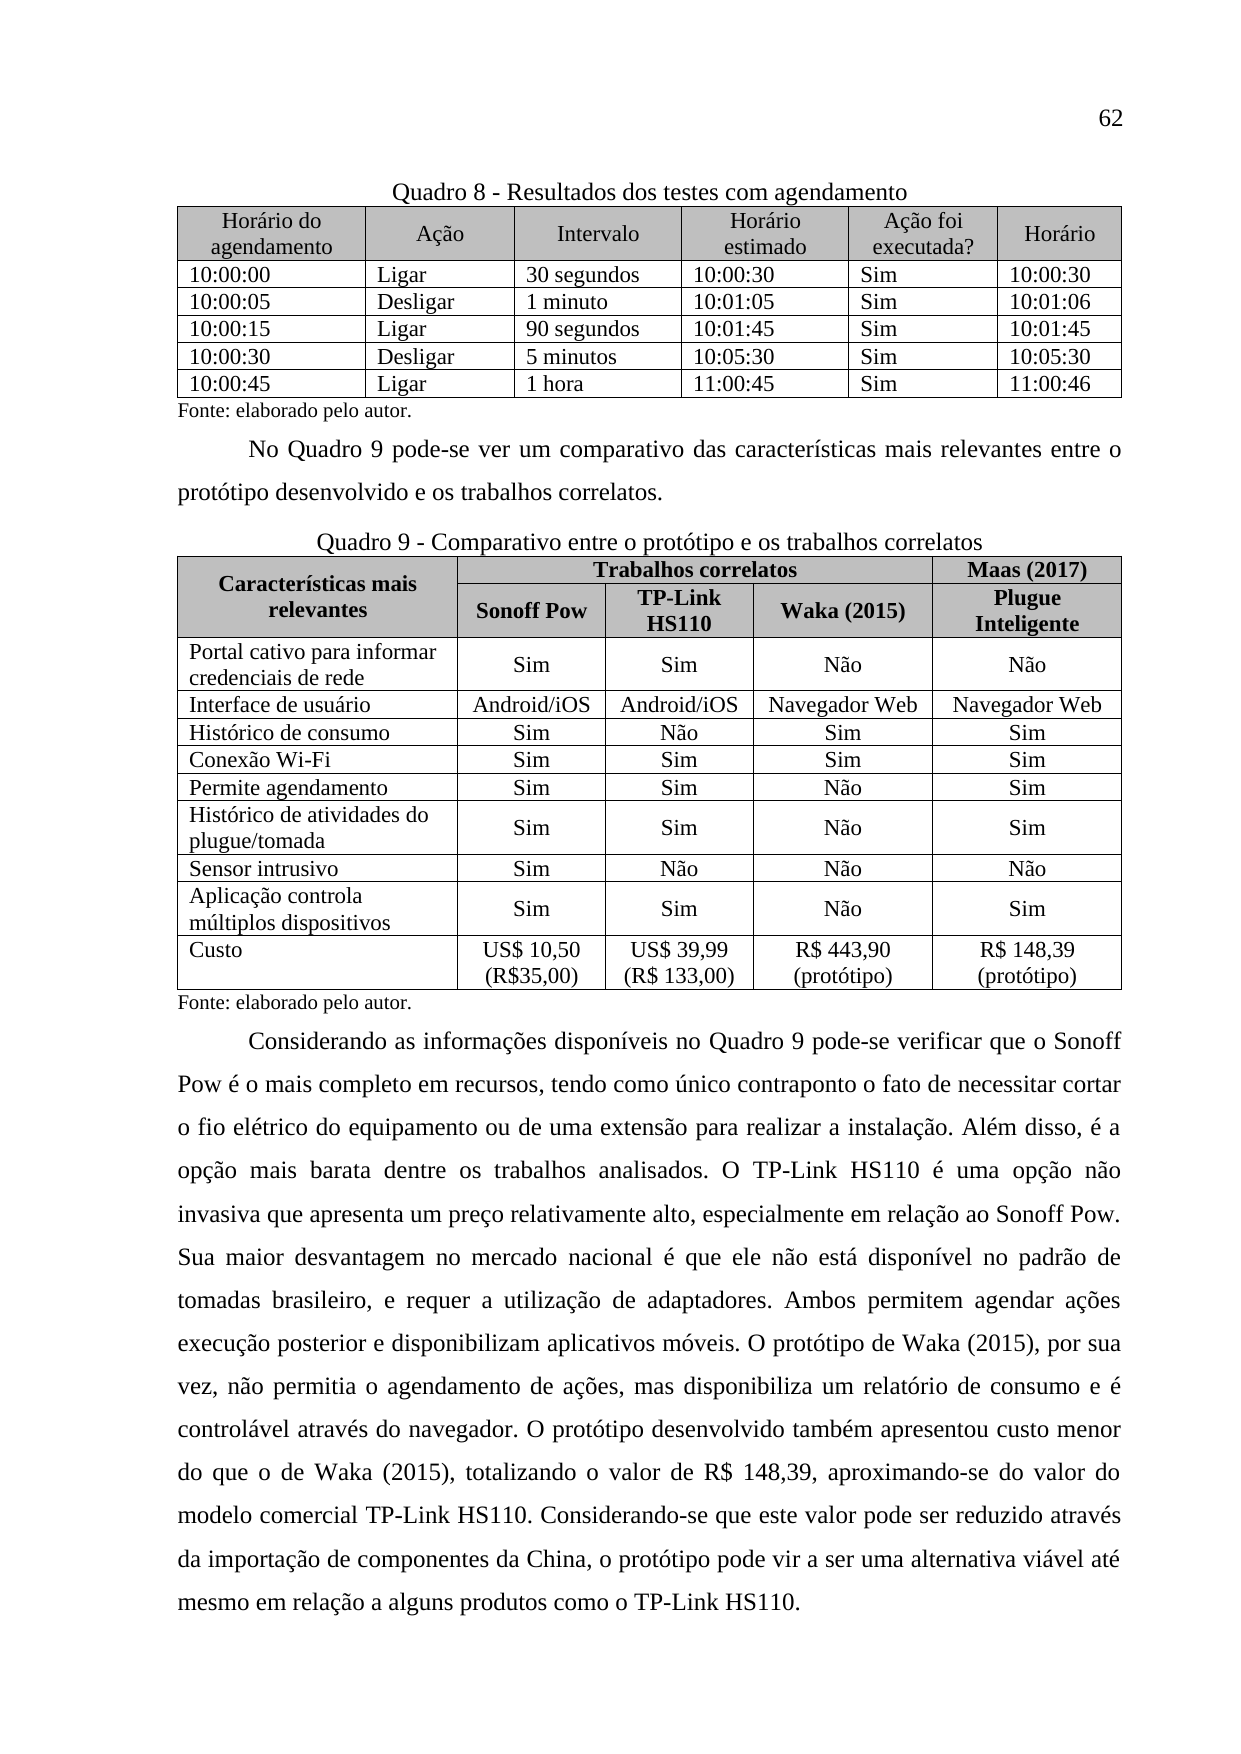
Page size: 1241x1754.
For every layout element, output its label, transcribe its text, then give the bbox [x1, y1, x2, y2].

table_cell 11:00:45 [682, 370, 848, 397]
text Quadro - Resultados dos testes com agendamento [177, 177, 1122, 206]
table_header Trabalhos correlatos [458, 557, 932, 583]
table_cell Sim [849, 316, 997, 342]
table_header Ação [366, 207, 514, 260]
table_cell Sim [606, 774, 753, 800]
table_cell TP-Link HS110 [606, 584, 753, 637]
table_cell Sim [606, 801, 753, 854]
table_header Horário estimado [682, 207, 848, 260]
table_cell Sim [458, 774, 605, 800]
table_cell Não [606, 855, 753, 881]
table_cell Android/iOS [606, 691, 753, 718]
table_cell Sim [754, 719, 932, 745]
table_cell Waka (2015) [754, 584, 932, 637]
table_cell Sonoff Pow [458, 584, 605, 637]
table_header Características mais relevantes [178, 557, 457, 637]
table_cell US$ 39,99 (R$ 133,00) [606, 936, 753, 989]
table_cell 10:00:05 [178, 288, 365, 314]
table_cell Android/iOS [458, 691, 605, 718]
table_cell Sim [458, 719, 605, 745]
text No Quadro 9 pode-se ver um comparativo das características mais relevantes entre o protótipo desenvolvido e os trabalhos correlatos. [177, 434, 1122, 506]
table_cell Sim [849, 261, 997, 287]
table_cell Custo [178, 936, 457, 989]
table_cell Portal cativo para informar credenciais de rede [178, 638, 457, 690]
table_cell 10:00:30 [178, 343, 365, 369]
table_cell 10:01:45 [682, 316, 848, 342]
table_cell 10:00:45 [178, 370, 365, 397]
table_cell 10:05:30 [998, 343, 1121, 369]
table_cell Sim [458, 855, 605, 881]
table_cell Sim [458, 801, 605, 854]
table_cell R$ 443,90 (protótipo) [754, 936, 932, 989]
table_header Ação foi executada? [849, 207, 997, 260]
table_cell Sim [458, 882, 605, 935]
table_cell Conexão Wi-Fi [178, 746, 457, 773]
table_cell Sim [933, 882, 1121, 935]
table_cell 10:00:15 [178, 316, 365, 342]
text Quadro - Comparativo entre o protótipo e os trabalhos correlatos [177, 527, 1122, 556]
table_cell Sim [849, 370, 997, 397]
table_cell Ligar [366, 316, 514, 342]
table_cell 1 minuto [515, 288, 681, 314]
table_cell 1 hora [515, 370, 681, 397]
table_cell R$ 148,39 (protótipo) [933, 936, 1121, 989]
table_cell 90 segundos [515, 316, 681, 342]
table_cell Interface de usuário [178, 691, 457, 718]
table_cell US$ 10,50 (R$35,00) [458, 936, 605, 989]
table_cell Sim [458, 638, 605, 690]
table_cell Sim [606, 746, 753, 773]
table_cell Sim [933, 774, 1121, 800]
table_cell 10:05:30 [682, 343, 848, 369]
table_cell Não [933, 638, 1121, 690]
table_cell 11:00:46 [998, 370, 1121, 397]
table_cell Sim [606, 638, 753, 690]
table_cell 10:01:06 [998, 288, 1121, 314]
table_cell Sim [754, 746, 932, 773]
table_cell Sim [606, 882, 753, 935]
table_cell Aplicação controla múltiplos dispositivos [178, 882, 457, 935]
table_header Horário [998, 207, 1121, 260]
table_cell Sim [458, 746, 605, 773]
table_cell 10:01:05 [682, 288, 848, 314]
table_cell 10:01:45 [998, 316, 1121, 342]
table_cell Não [933, 855, 1121, 881]
table_cell 30 segundos [515, 261, 681, 287]
table_cell Sim [849, 288, 997, 314]
table_cell Não [754, 882, 932, 935]
table_cell Sim [849, 343, 997, 369]
table_cell Navegador Web [933, 691, 1121, 718]
table_cell Não [754, 801, 932, 854]
table_cell 5 minutos [515, 343, 681, 369]
table_cell 10:00:00 [178, 261, 365, 287]
table_cell Sensor intrusivo [178, 855, 457, 881]
table_cell Histórico de atividades do plugue/tomada [178, 801, 457, 854]
table_cell Sim [933, 746, 1121, 773]
table_cell 10:00:30 [682, 261, 848, 287]
table_cell 10:00:30 [998, 261, 1121, 287]
table_cell Sim [933, 719, 1121, 745]
text Fonte: elaborado pelo autor. [177, 398, 1122, 422]
table_header Maas (2017) [933, 557, 1121, 583]
table_header Horário do agendamento [178, 207, 365, 260]
table_cell Não [754, 855, 932, 881]
table_cell Plugue Inteligente [933, 584, 1121, 637]
table_cell Histórico de consumo [178, 719, 457, 745]
table_cell Desligar [366, 343, 514, 369]
table_cell Não [754, 638, 932, 690]
table_cell Permite agendamento [178, 774, 457, 800]
table_header Intervalo [515, 207, 681, 260]
table_cell Desligar [366, 288, 514, 314]
table_cell Ligar [366, 261, 514, 287]
table_cell Navegador Web [754, 691, 932, 718]
table_cell Ligar [366, 370, 514, 397]
table_cell Sim [933, 801, 1121, 854]
table_cell Não [606, 719, 753, 745]
text Considerando as informações disponíveis no Quadro 9 pode-se verificar que o Sonoff Pow é o mais completo em recursos, tendo como único contraponto o fato de necessitar cortar o fio elétrico do equipamento ou de uma extensão para realizar a instalação. Além disso, é a opção mais barata dentre os trabalhos analisados. O TP-Link HS110 é uma opção não invasiva que apresenta um preço relativamente alto, especialmente em relação ao Sonoff Pow. Sua maior desvantagem no mercado nacional é que ele não está disponível no padrão de tomadas brasileiro, e requer a utilização de adaptadores. Ambos permitem agendar ações execução posterior e disponibilizam aplicativos móveis. O protótipo de Waka (2015), por sua vez, não permitia o agendamento de ações, mas disponibiliza um relatório de consumo e é controlável através do navegador. O protótipo desenvolvido também apresentou custo menor do que o de Waka (2015), totalizando o valor de R$ 148,39, aproximando-se do valor do modelo comercial TP-Link HS110. Considerando-se que este valor pode ser reduzido através da importação de componentes da China, o protótipo pode vir a ser uma alternativa viável até mesmo em relação a alguns produtos como o TP-Link HS110. [177, 1026, 1122, 1616]
table_cell Não [754, 774, 932, 800]
text Fonte: elaborado pelo autor. [177, 990, 1122, 1014]
